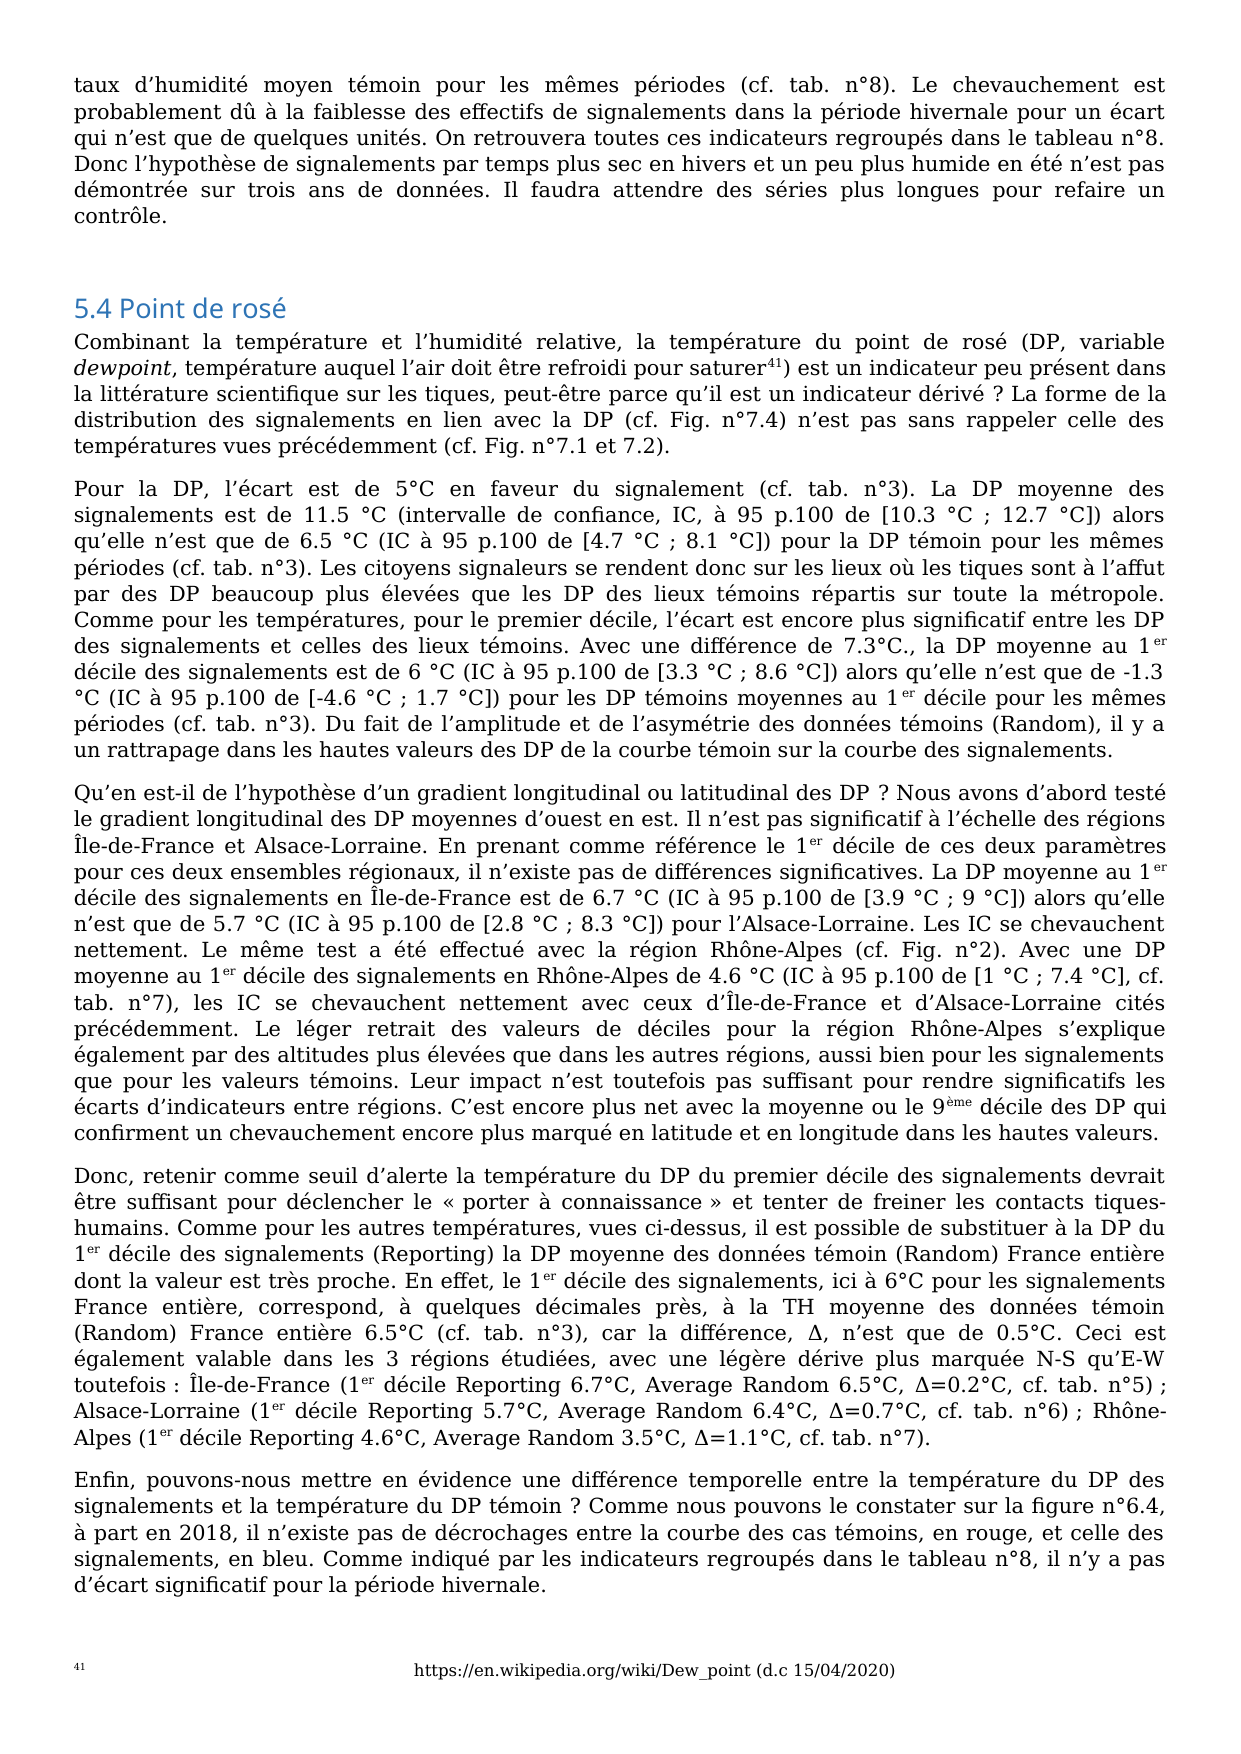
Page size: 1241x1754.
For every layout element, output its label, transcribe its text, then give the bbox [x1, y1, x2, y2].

text Qu’en est-il de l’hypothèse d’un gradient longitudinal ou latitudinal des DP ? Nous avons d’abord testé le gradient longitudinal des DP moyennes d’ouest en est. Il n’est pas significatif à l’échelle des régions Île-de-France et Alsace-Lorraine. En prenant comme référence le 1er décile de ces deux paramètres pour ces deux ensembles régionaux, il n’existe pas de différences significatives. La DP moyenne au 1er décile des signalements en Île-de-France est de 6.7 °C (IC à 95 p.100 de [3.9 °C ; 9 °C]) alors qu’elle n’est que de 5.7 °C (IC à 95 p.100 de [2.8 °C ; 8.3 °C]) pour l’Alsace-Lorraine. Les IC se chevauchent nettement. Le même test a été effectué avec la région Rhône-Alpes (cf. Fig. n°2). Avec une DP moyenne au 1er décile des signalements en Rhône-Alpes de 4.6 °C (IC à 95 p.100 de [1 °C ; 7.4 °C], cf. tab. n°7), les IC se chevauchent nettement avec ceux d’Île-de-France et d’Alsace-Lorraine cités précédemment. Le léger retrait des valeurs de déciles pour la région Rhône-Alpes s’explique également par des altitudes plus élevées que dans les autres régions, aussi bien pour les signalements que pour les valeurs témoins. Leur impact n’est toutefois pas suffisant pour rendre significatifs les écarts d’indicateurs entre régions. C’est encore plus net avec la moyenne ou le 9ème décile des DP qui confirment un chevauchement encore plus marqué en latitude et en longitude dans les hautes valeurs. [73, 781, 1167, 1146]
text Pour la DP, l’écart est de 5°C en faveur du signalement (cf. tab. n°3). La DP moyenne des signalements est de 11.5 °C (intervalle de confiance, IC, à 95 p.100 de [10.3 °C ; 12.7 °C]) alors qu’elle n’est que de 6.5 °C (IC à 95 p.100 de [4.7 °C ; 8.1 °C]) pour la DP témoin pour les mêmes périodes (cf. tab. n°3). Les citoyens signaleurs se rendent donc sur les lieux où les tiques sont à l’affut par des DP beaucoup plus élevées que les DP des lieux témoins répartis sur toute la métropole. Comme pour les températures, pour le premier décile, l’écart est encore plus significatif entre les DP des signalements et celles des lieux témoins. Avec une différence de 7.3°C., la DP moyenne au 1er décile des signalements est de 6 °C (IC à 95 p.100 de [3.3 °C ; 8.6 °C]) alors qu’elle n’est que de -1.3 °C (IC à 95 p.100 de [-4.6 °C ; 1.7 °C]) pour les DP témoins moyennes au 1er décile pour les mêmes périodes (cf. tab. n°3). Du fait de l’amplitude et de l’asymétrie des données témoins (Random), il y a un rattrapage dans les hautes valeurs des DP de la courbe témoin sur la courbe des signalements. [73, 477, 1167, 763]
subtitle 5.4 Point de rosé [73, 290, 1167, 327]
text Combinant la température et l’humidité relative, la température du point de rosé (DP, variable dewpoint, température auquel l’air doit être refroidi pour saturer) est un indicateur peu présent dans la littérature scientifique sur les tiques, peut-être parce qu’il est un indicateur dérivé ? La forme de la distribution des signalements en lien avec la DP (cf. Fig. n°7.4) n’est pas sans rappeler celle des températures vues précédemment (cf. Fig. n°7.1 et 7.2). [73, 330, 1167, 458]
text Donc, retenir comme seuil d’alerte la température du DP du premier décile des signalements devrait être suffisant pour déclencher le « porter à connaissance » et tenter de freiner les contacts tiques-humains. Comme pour les autres températures, vues ci-dessus, il est possible de substituer à la DP du 1er décile des signalements (Reporting) la DP moyenne des données témoin (Random) France entière dont la valeur est très proche. En effet, le 1er décile des signalements, ici à 6°C pour les signalements France entière, correspond, à quelques décimales près, à la TH moyenne des données témoin (Random) France entière 6.5°C (cf. tab. n°3), car la différence, Δ, n’est que de 0.5°C. Ceci est également valable dans les 3 régions étudiées, avec une légère dérive plus marquée N-S qu’E-W toutefois : Île-de-France (1er décile Reporting 6.7°C, Average Random 6.5°C, Δ=0.2°C, cf. tab. n°5) ; Alsace-Lorraine (1er décile Reporting 5.7°C, Average Random 6.4°C, Δ=0.7°C, cf. tab. n°6) ; Rhône-Alpes (1er décile Reporting 4.6°C, Average Random 3.5°C, Δ=1.1°C, cf. tab. n°7). [73, 1164, 1167, 1450]
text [73, 73, 1167, 228]
text Enfin, pouvons-nous mettre en évidence une différence temporelle entre la température du DP des signalements et la température du DP témoin ? Comme nous pouvons le constater sur la figure n°6.4, à part en 2018, il n’existe pas de décrochages entre la courbe des cas témoins, en rouge, et celle des signalements, en bleu. Comme indiqué par les indicateurs regroupés dans le tableau n°8, il n’y a pas d’écart significatif pour la période hivernale. [73, 1468, 1167, 1597]
